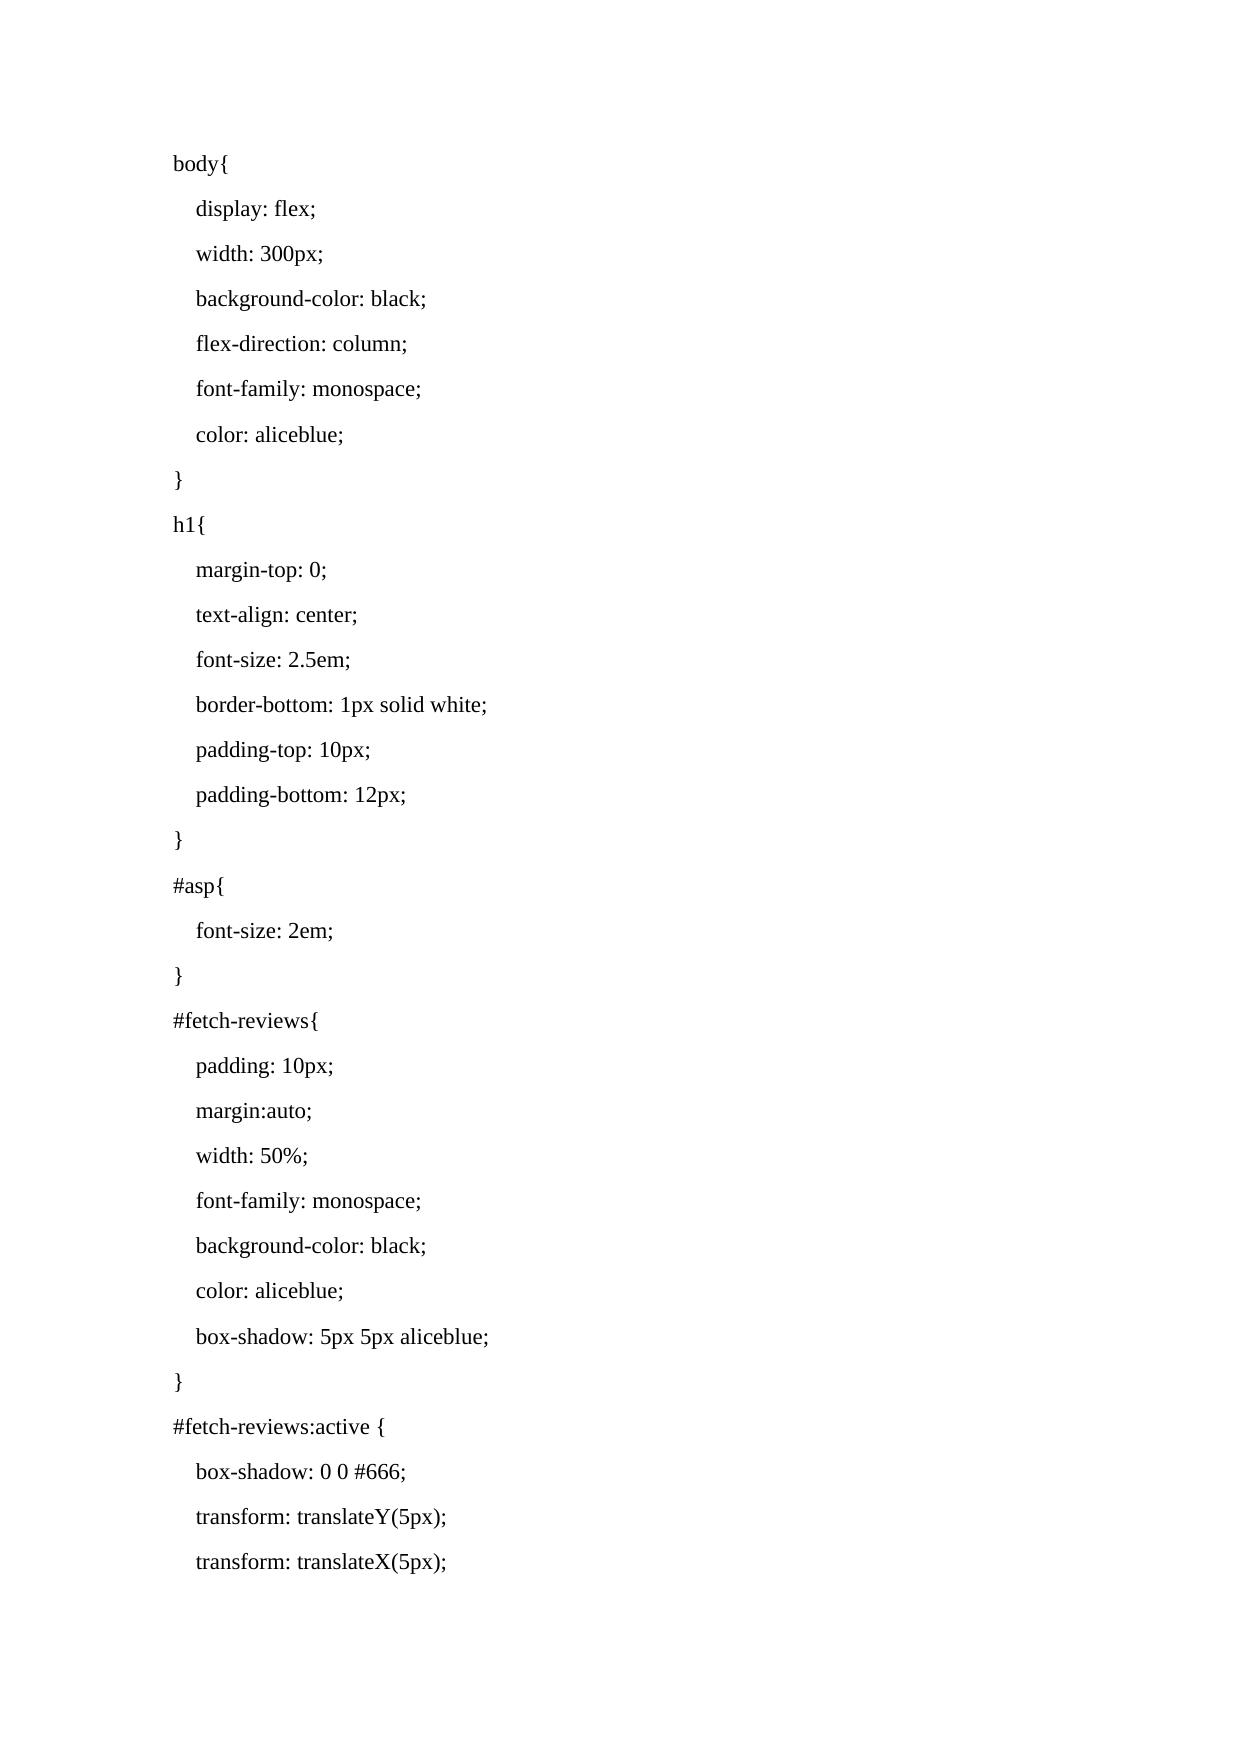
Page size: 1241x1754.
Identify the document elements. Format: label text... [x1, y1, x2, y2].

text font-size: 2.5em; [150, 646, 1090, 672]
text box-shadow: 0 0 #666; [150, 1458, 1090, 1484]
text #asp{ [150, 872, 1090, 898]
text text-align: center; [150, 601, 1090, 627]
text #fetch-reviews{ [150, 1007, 1090, 1033]
text width: 300px; [150, 240, 1090, 267]
text background-color: black; [150, 285, 1090, 312]
text } [150, 827, 1090, 853]
text margin:auto; [150, 1097, 1090, 1123]
text #fetch-reviews:active { [150, 1413, 1090, 1439]
text } [150, 1368, 1090, 1394]
text body{ [150, 150, 1090, 176]
text } [150, 466, 1090, 492]
text border-bottom: 1px solid white; [150, 691, 1090, 718]
text padding-bottom: 12px; [150, 781, 1090, 808]
text color: aliceblue; [150, 1278, 1090, 1304]
text } [150, 962, 1090, 988]
text width: 50%; [150, 1142, 1090, 1169]
text transform: translateY(5px); [150, 1503, 1090, 1529]
text padding: 10px; [150, 1052, 1090, 1078]
text font-size: 2em; [150, 917, 1090, 943]
text font-family: monospace; [150, 1187, 1090, 1214]
text background-color: black; [150, 1232, 1090, 1259]
text margin-top: 0; [150, 556, 1090, 582]
text transform: translateX(5px); [150, 1548, 1090, 1574]
text box-shadow: 5px 5px aliceblue; [150, 1323, 1090, 1349]
text display: flex; [150, 195, 1090, 221]
text font-family: monospace; [150, 376, 1090, 402]
text flex-direction: column; [150, 330, 1090, 357]
text color: aliceblue; [150, 421, 1090, 447]
text h1{ [150, 511, 1090, 537]
text padding-top: 10px; [150, 736, 1090, 763]
